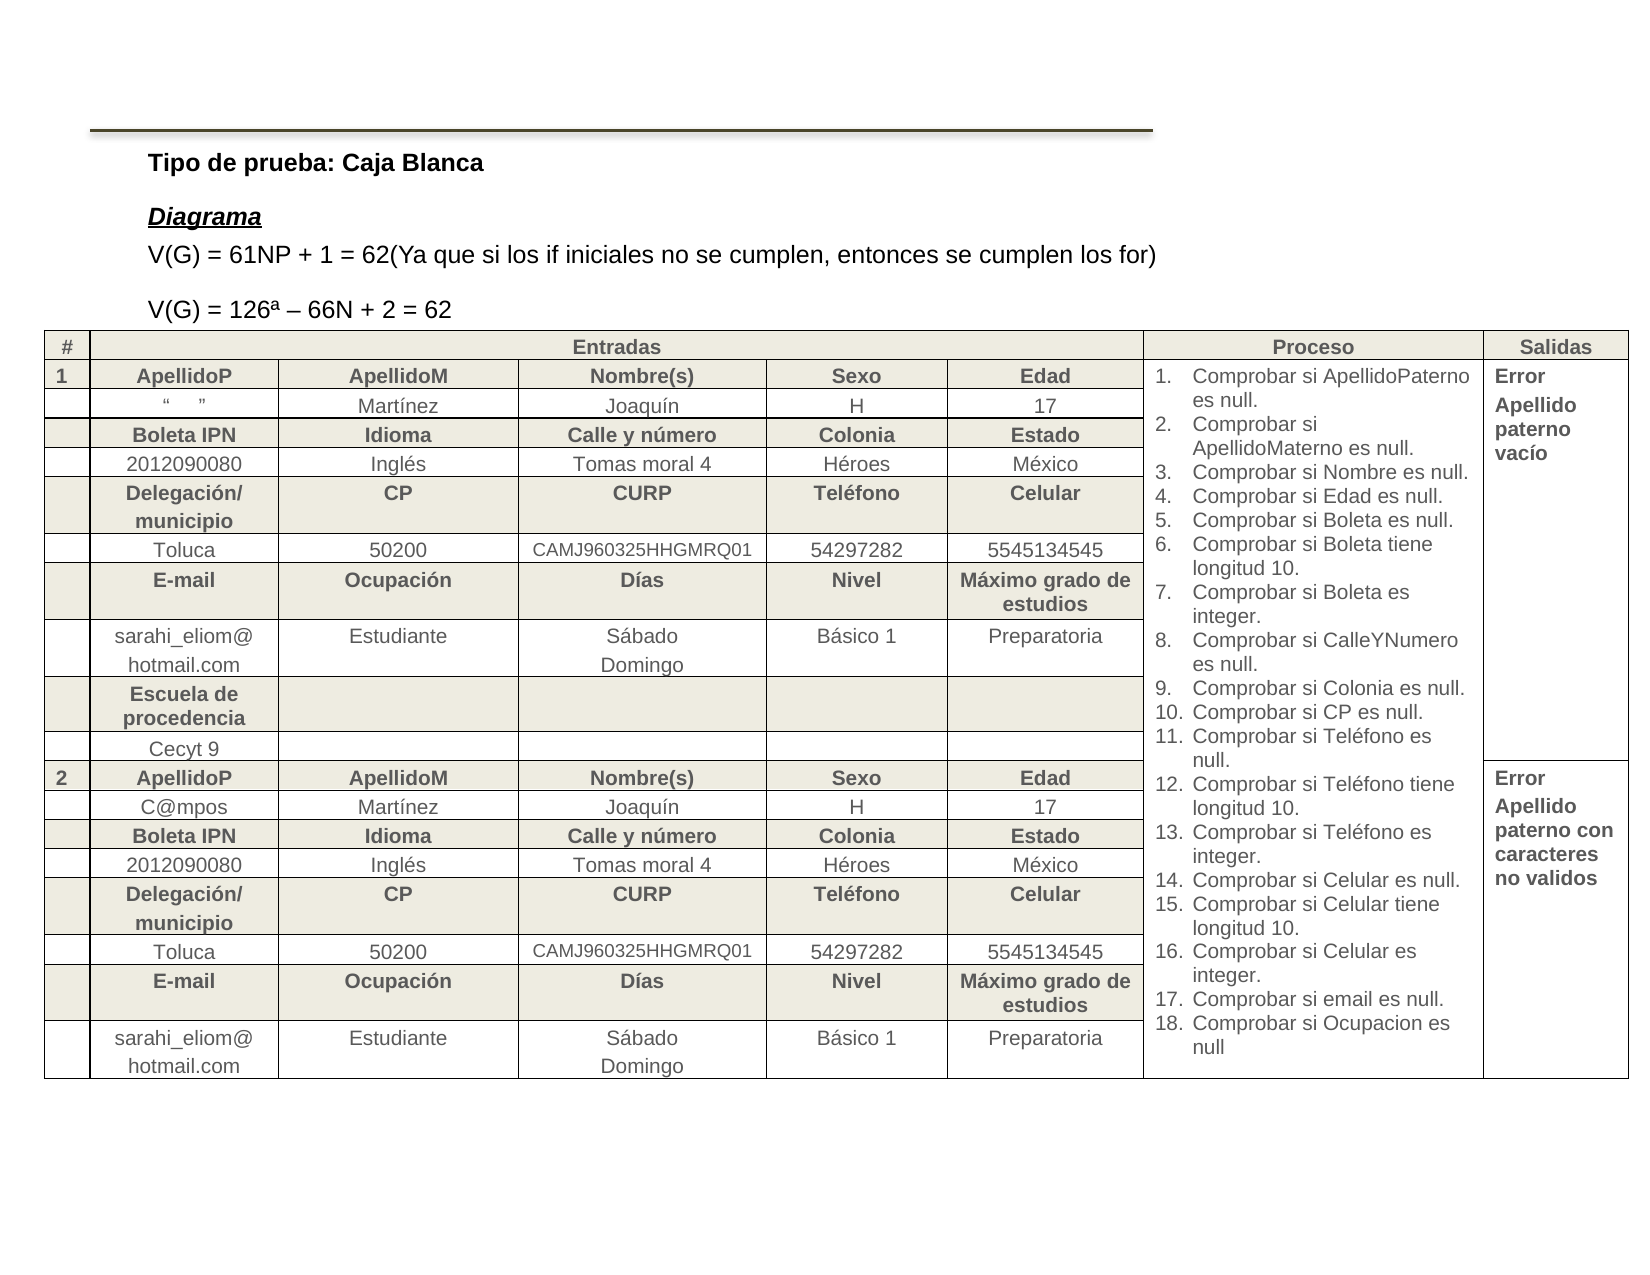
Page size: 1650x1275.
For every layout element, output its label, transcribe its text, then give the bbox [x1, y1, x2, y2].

table_cell CP [279, 477, 518, 533]
table_cell Preparatoria [948, 620, 1143, 676]
table_cell [45, 389, 89, 417]
table_cell [767, 732, 947, 760]
table_cell 5545134545 [948, 935, 1143, 963]
text V(G) = 61NP + 1 = 62(Ya que si los if iniciales no se cumplen, entonces se cumplen los for) [148, 240, 1502, 269]
table_cell 5545134545 [948, 534, 1143, 562]
table_cell [45, 563, 89, 619]
table_cell México [948, 448, 1143, 476]
table_cell Edad [948, 360, 1143, 388]
table_cell [279, 732, 518, 760]
table_cell Edad [948, 761, 1143, 789]
table_cell Estudiante [279, 1021, 518, 1078]
table_cell CAMJ960325HHGMRQ01 [519, 534, 766, 562]
table_cell “ ” [91, 389, 278, 417]
table_cell Escuela de procedencia [91, 677, 278, 731]
table_cell 2012090080 [91, 849, 278, 877]
table_cell H [767, 791, 947, 819]
table_cell Inglés [279, 849, 518, 877]
table_cell [45, 732, 89, 760]
table_cell Estudiante [279, 620, 518, 676]
table_header Salidas [1484, 331, 1628, 359]
table_cell Máximo grado de estudios [948, 965, 1143, 1020]
table_cell Nivel [767, 563, 947, 619]
table_cell México [948, 849, 1143, 877]
table_cell Días [519, 563, 766, 619]
table_cell Joaquín [519, 389, 766, 417]
table_cell 2 [45, 761, 89, 789]
table_cell Estado [948, 419, 1143, 447]
table_cell Cecyt 9 [91, 732, 278, 760]
table_cell Celular [948, 477, 1143, 533]
table_cell Inglés [279, 448, 518, 476]
table_cell Colonia [767, 419, 947, 447]
subtitle Diagrama [148, 202, 1502, 230]
table_cell sarahi_eliom@ hotmail.com [91, 620, 278, 676]
table_cell [948, 677, 1143, 731]
table_cell ApellidoP [91, 761, 278, 789]
table_cell C@mpos [91, 791, 278, 819]
table_cell 1 [45, 360, 89, 388]
table_cell [45, 791, 89, 819]
table_cell [45, 878, 89, 934]
table_cell Toluca [91, 935, 278, 963]
table_cell Máximo grado de estudios [948, 563, 1143, 619]
table_cell Delegación/ municipio [91, 477, 278, 533]
table_cell Error Apellido paterno vacío [1484, 360, 1628, 760]
table_cell Días [519, 965, 766, 1020]
table_cell CURP [519, 477, 766, 533]
table_cell Idioma [279, 419, 518, 447]
table_cell Celular [948, 878, 1143, 934]
table_cell Sábado Domingo [519, 620, 766, 676]
table_cell [279, 677, 518, 731]
table_cell Nombre(s) [519, 761, 766, 789]
table_header Entradas [91, 331, 1143, 359]
table_cell Sábado Domingo [519, 1021, 766, 1078]
text Tipo de prueba: Caja Blanca [148, 148, 1502, 176]
table_cell 54297282 [767, 534, 947, 562]
table_cell H [767, 389, 947, 417]
table_cell E-mail [91, 965, 278, 1020]
table_cell [45, 820, 89, 848]
table_cell Delegación/ municipio [91, 878, 278, 934]
table_cell Estado [948, 820, 1143, 848]
table_cell Idioma [279, 820, 518, 848]
table_cell 17 [948, 791, 1143, 819]
table_cell Héroes [767, 849, 947, 877]
table_cell sarahi_eliom@ hotmail.com [91, 1021, 278, 1078]
table_cell [45, 849, 89, 877]
table_cell Boleta IPN [91, 419, 278, 447]
table_cell Martínez [279, 791, 518, 819]
table_cell [45, 965, 89, 1020]
table_cell 2012090080 [91, 448, 278, 476]
table_cell Ocupación [279, 965, 518, 1020]
table_cell [519, 677, 766, 731]
table_cell ApellidoM [279, 761, 518, 789]
table_cell [45, 935, 89, 963]
table_cell Boleta IPN [91, 820, 278, 848]
table_cell ApellidoM [279, 360, 518, 388]
table_cell CAMJ960325HHGMRQ01 [519, 935, 766, 963]
table_cell Teléfono [767, 477, 947, 533]
table_cell Calle y número [519, 820, 766, 848]
table_cell Sexo [767, 761, 947, 789]
table_cell E-mail [91, 563, 278, 619]
table_cell Tomas moral 4 [519, 448, 766, 476]
table_cell Martínez [279, 389, 518, 417]
table_cell CP [279, 878, 518, 934]
table_header Proceso [1144, 331, 1483, 359]
table_cell [45, 419, 89, 447]
table_cell [45, 477, 89, 533]
table_cell [45, 677, 89, 731]
table_cell [45, 1021, 89, 1078]
table_cell Joaquín [519, 791, 766, 819]
table_cell Tomas moral 4 [519, 849, 766, 877]
table_cell ApellidoP [91, 360, 278, 388]
table_cell [45, 534, 89, 562]
table_cell Teléfono [767, 878, 947, 934]
table_cell CURP [519, 878, 766, 934]
table_cell [45, 448, 89, 476]
table_cell Calle y número [519, 419, 766, 447]
table_cell 50200 [279, 534, 518, 562]
table_cell [45, 620, 89, 676]
table_cell Nivel [767, 965, 947, 1020]
table_cell Comprobar si ApellidoPaterno es null. Comprobar si ApellidoMaterno es null. Comprobar si Nombre es null. Comprobar si Edad es null. Comprobar si Boleta es null. Comprobar si Boleta tiene longitud 10. Comprobar si Boleta es integer. Comprobar si CalleYNumero es null. Comprobar si Colonia es null. Comprobar si CP es null. Comprobar si Teléfono es null. Comprobar si Teléfono tiene longitud 10. Comprobar si Teléfono es integer. Comprobar si Celular es null. Comprobar si Celular tiene longitud 10. Comprobar si Celular es integer. Comprobar si email es null. Comprobar si Ocupacion es null Comprobar si Dias es null. Comprobar si MaximoGradoEstudiosOCursando es null. Comprobar si EscuelaProcedencia es null. Comprobar si longitud ApellidoPaterno >20 Comprobar si longitud ApellidoMaterno >20 Comprobar si longitud Nombre >50 Comprobar si longitud CalleYNumero >30 Comprobar si longitud Colonia >30 Comprobar si longitud Edad>2 Comprobar si longitud CP ¡=20 Comprobar si longitud Curp ¡=18 Comprobar si longitud E-mail >50 Comprobar si longitud Ocupacion >40 Comprobar si longitud Dias >30 Comprobar si longitud MaximoGradoEstudiosOCursando >20 Comprobar si longitud EscuelaProcedencia >50 Comprobar si Sexo diferente de “H” Comprobar si Sexo diferente de “M” Comprobar si Idioma diferente de “Frances” Comprobar si Idioma diferente de “Ingles” Comprobar si Edad es integer Comprobar si Edad>45 Comprobasr si Edad<15 Comprobar si CP es integer Comprobar si ApellidoPaterno posee caracteres no alfabéticos. Comprobar si ApellidoMaterno posee caracteres no alfabéticos. Comprobar si nombre posee caracteres no alfabéticos. Comprobar si CalleYNumero posee caracteres no alfanuméricos. Comprobar si Colonia posee caracteres no alfanuméricos. Comprobar si Ocupación posee caracteres no alfanuméricos. Comprobar si Días posee caracteres no alfabéticos. Comprobar si Colonia posee caracteres no alfanuméricos. Comprobar si MaximoGradoEstudiosOCursando posee caracteres no alfanuméricos. Comprobar si EscuelaProcedencia posee caracteres no alfanuméricos. Comprobar si DelegacionMunicipio está en el rango de delegaciones. Comprobar si Estado está en el rango de estados Comprobar si Nivel está en el rango de niveles Comprobar si el índice de . > que el índice de @ en E-mail Comprobar si los primeros 4 caracteres de Curp son letras. Comprobar si los caracteres del 4 al 9 de Curp son números. Comprobar si los caracteres del 10 al 15 de Curp son letras. Comprobar si los caracteres del 16 al 17 de Curp son números. [1144, 360, 1483, 1078]
table_cell [948, 732, 1143, 760]
table_cell Ocupación [279, 563, 518, 619]
table_cell Colonia [767, 820, 947, 848]
table_header # [45, 331, 89, 359]
table_cell [767, 677, 947, 731]
table_cell Básico 1 [767, 620, 947, 676]
table_cell 54297282 [767, 935, 947, 963]
table_cell Nombre(s) [519, 360, 766, 388]
table_cell Básico 1 [767, 1021, 947, 1078]
table_cell Error Apellido paterno con caracteres no validos [1484, 761, 1628, 1078]
table_cell 17 [948, 389, 1143, 417]
subtitle V(G) = 126ª – 66N + 2 = 62 [148, 296, 1502, 324]
table_cell Héroes [767, 448, 947, 476]
table_cell [519, 732, 766, 760]
table_cell 50200 [279, 935, 518, 963]
table_cell Preparatoria [948, 1021, 1143, 1078]
table_cell Toluca [91, 534, 278, 562]
table_cell Sexo [767, 360, 947, 388]
